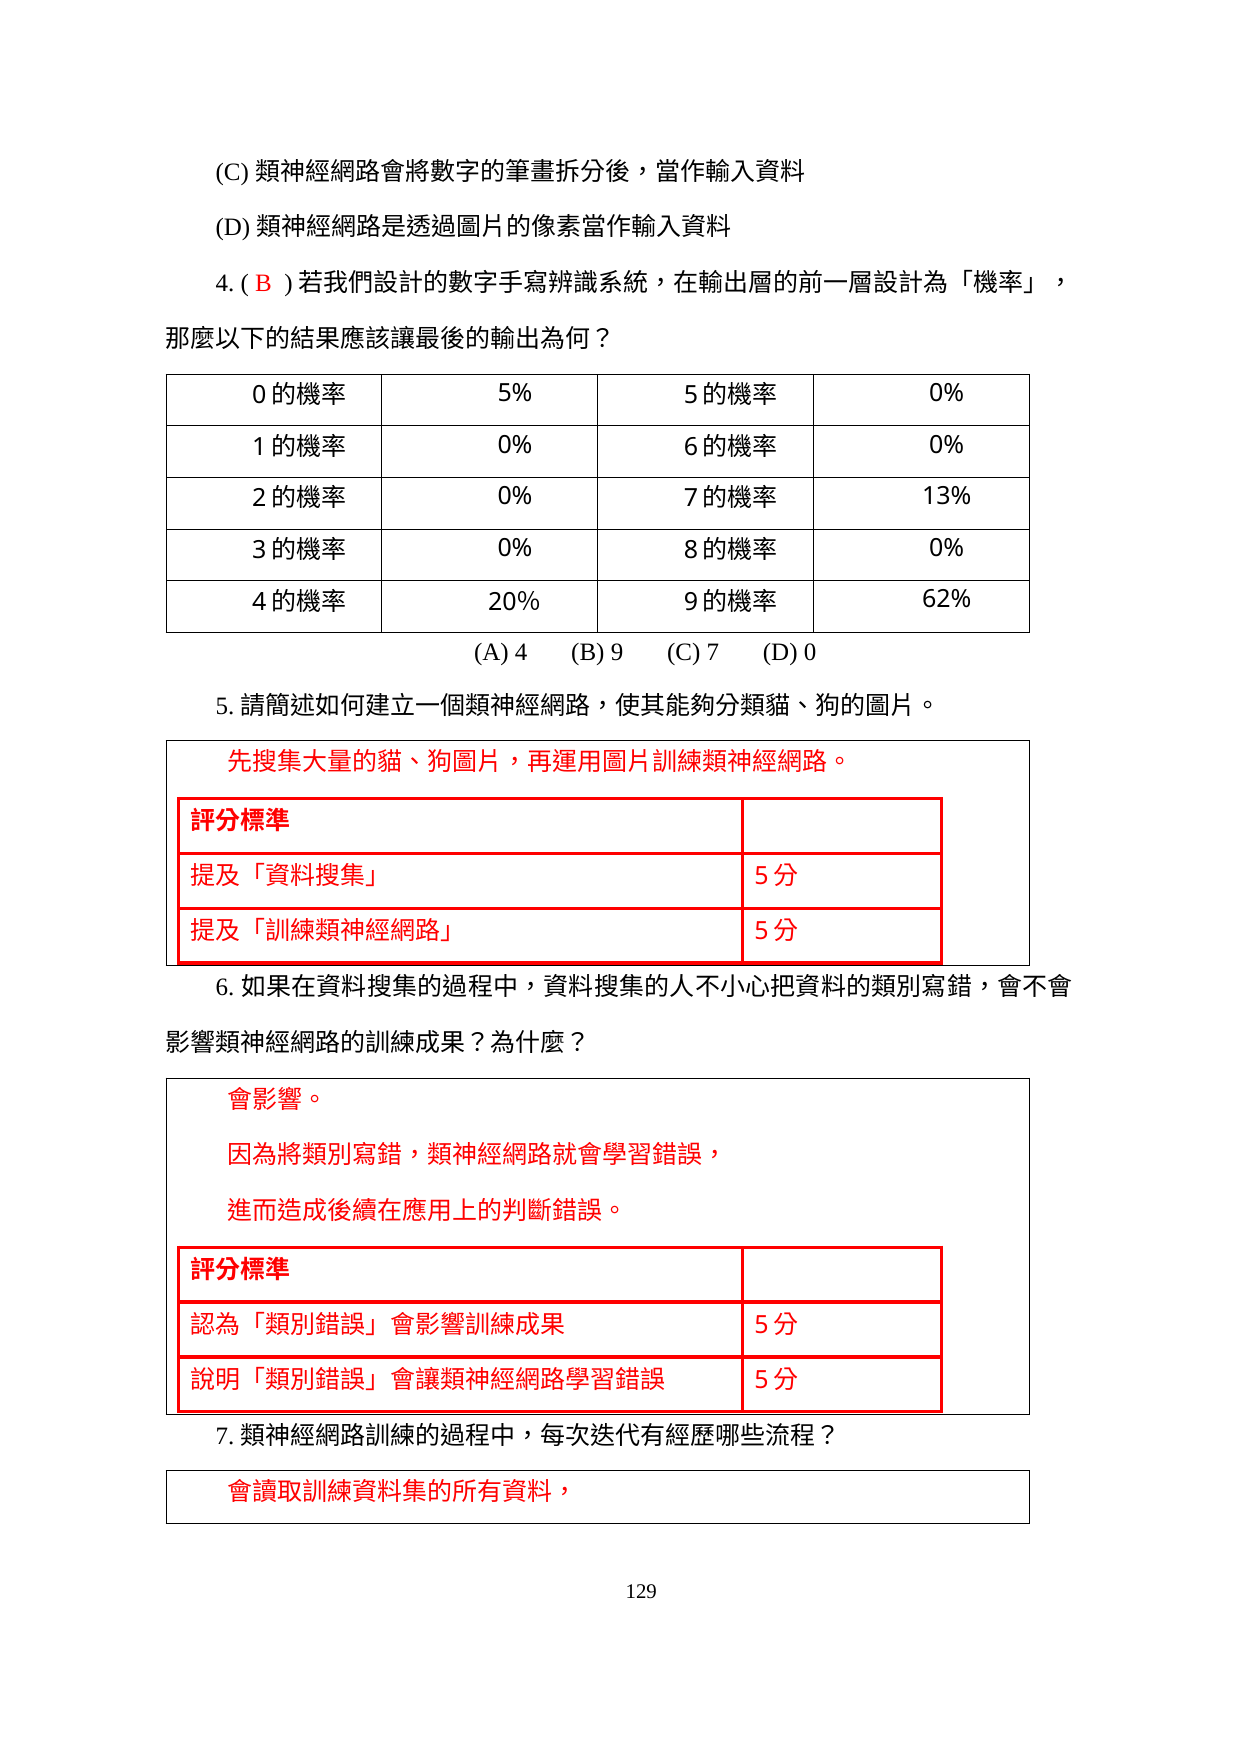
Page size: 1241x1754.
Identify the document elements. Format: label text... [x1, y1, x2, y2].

table_cell 62% [814, 581, 1029, 632]
table_cell 13% [814, 478, 1029, 528]
table_header 5的機率 [598, 375, 813, 425]
text 4. ( B ) 若我們設計的數字手寫辨識系統，在輸出層的前一層設計為「機率」，那麼以下的結果應該讓最後的輸出為何？ [165, 262, 1075, 356]
text (D) 類神經網路是透過圖片的像素當作輸入資料 [165, 206, 1075, 244]
table_cell 2的機率 [167, 478, 381, 528]
table_cell 8的機率 [598, 530, 813, 580]
table_cell 6的機率 [598, 426, 813, 477]
table_cell 3的機率 [167, 530, 381, 580]
table_header 0的機率 [167, 375, 381, 425]
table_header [167, 1471, 1029, 1523]
text 7. 類神經網路訓練的過程中，每次迭代有經歷哪些流程？ [165, 1414, 1075, 1452]
table_cell 7的機率 [598, 478, 813, 528]
table_cell 0% [814, 530, 1029, 580]
table_cell 1的機率 [167, 426, 381, 477]
text 6. 如果在資料搜集的過程中，資料搜集的人不小心把資料的類別寫錯，會不會影響類神經網路的訓練成果？為什麼？ [165, 966, 1075, 1059]
table_cell 0% [382, 426, 597, 477]
table_cell 4的機率 [167, 581, 381, 632]
table_header 會影響。 因為將類別寫錯，類神經網路就會學習錯誤， 進而造成後續在應用上的判斷錯誤。 [167, 1079, 1029, 1413]
table_header 5% [382, 375, 597, 425]
table_cell 9的機率 [598, 581, 813, 632]
table_cell 0% [382, 478, 597, 528]
text (A) 4 (B) 9 (C) 7 (D) 0 [165, 633, 1075, 670]
text 5. 請簡述如何建立一個類神經網路，使其能夠分類貓、狗的圖片。 [165, 684, 1075, 722]
table_cell 0% [814, 426, 1029, 477]
table_header 先搜集大量的貓、狗圖片，再運用圖片訓練類神經網路。 [167, 741, 1029, 965]
text (C) 類神經網路會將數字的筆畫拆分後，當作輸入資料 [165, 151, 1075, 188]
table_cell 20％ [382, 581, 597, 632]
table_cell 0% [382, 530, 597, 580]
table_header 0% [814, 375, 1029, 425]
